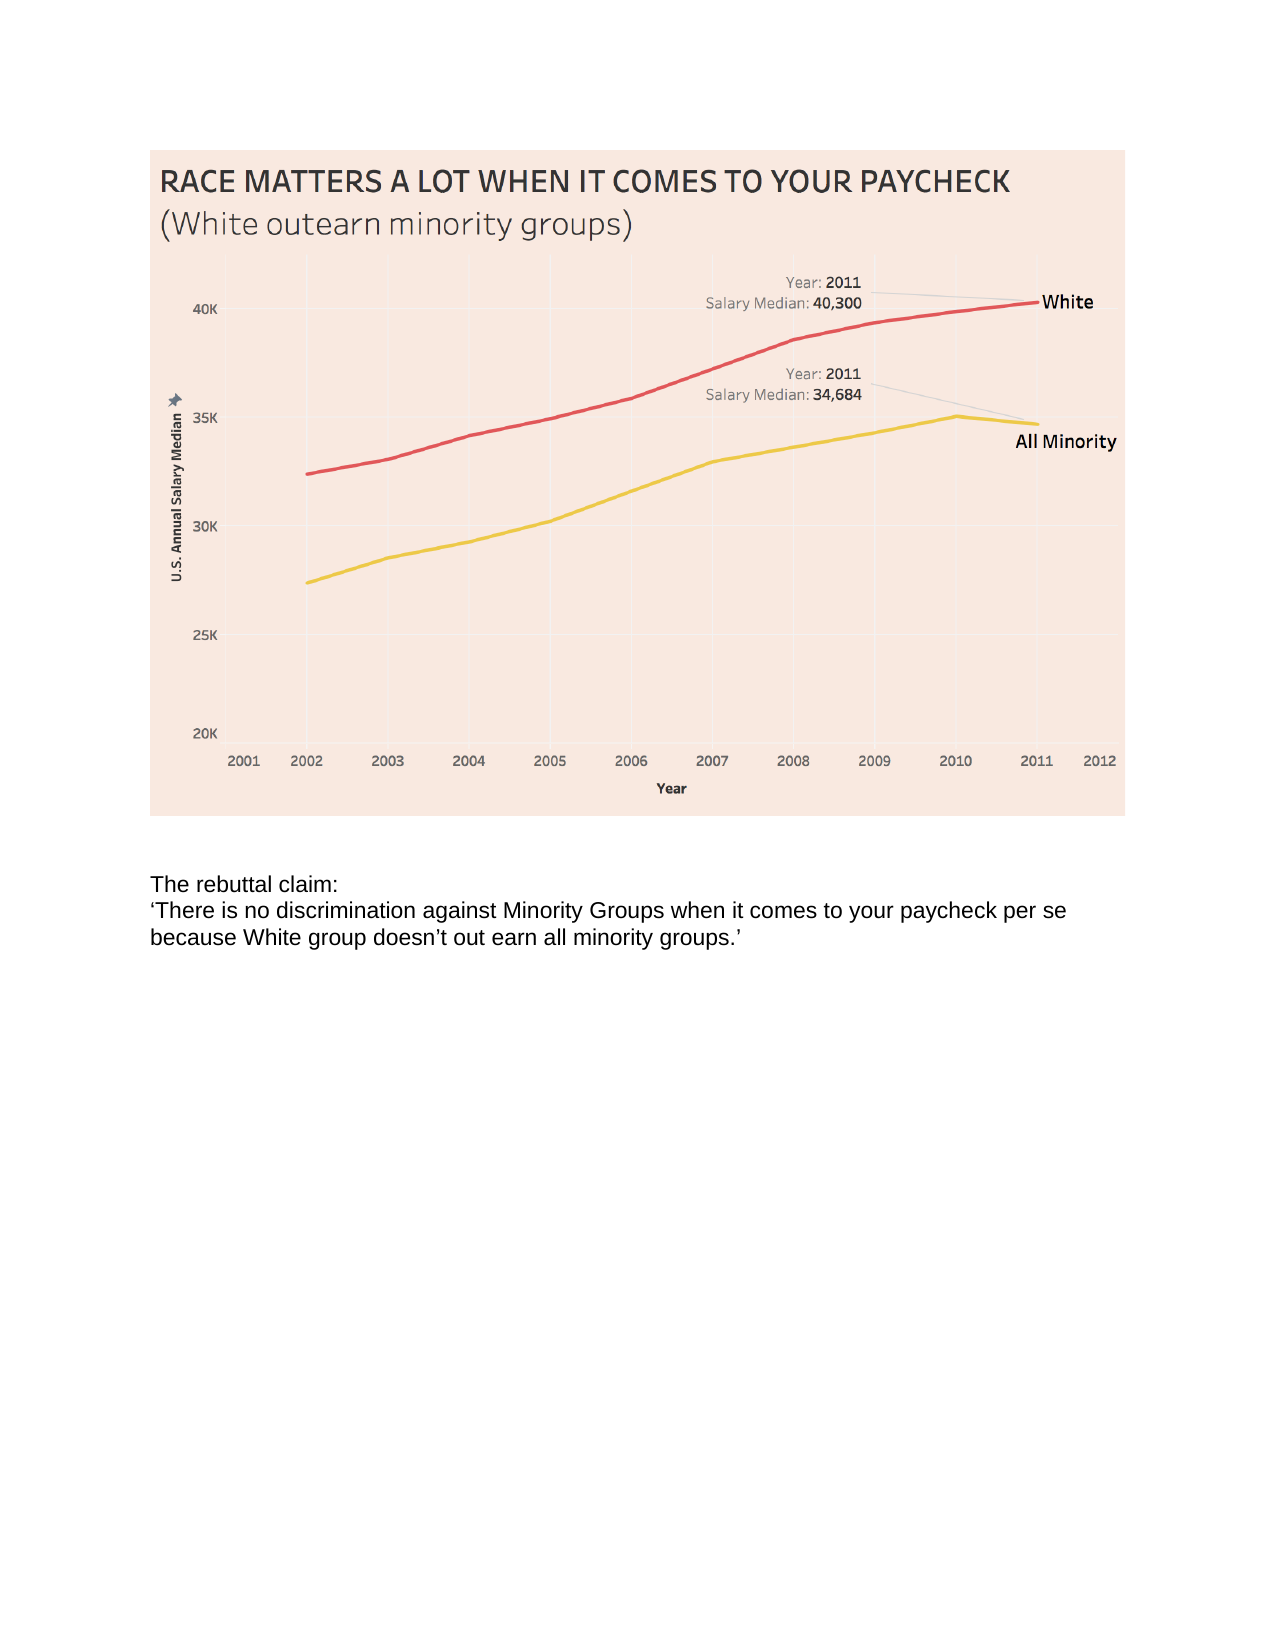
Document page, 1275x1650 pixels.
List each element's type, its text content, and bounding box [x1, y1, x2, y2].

text ‘There is no discrimination against Minority Groups when it comes to your paycheck per se because White group doesn’t out earn all minority groups.’ [150, 897, 1125, 950]
picture [150, 150, 1125, 816]
text The rebuttal claim: [150, 871, 1125, 897]
